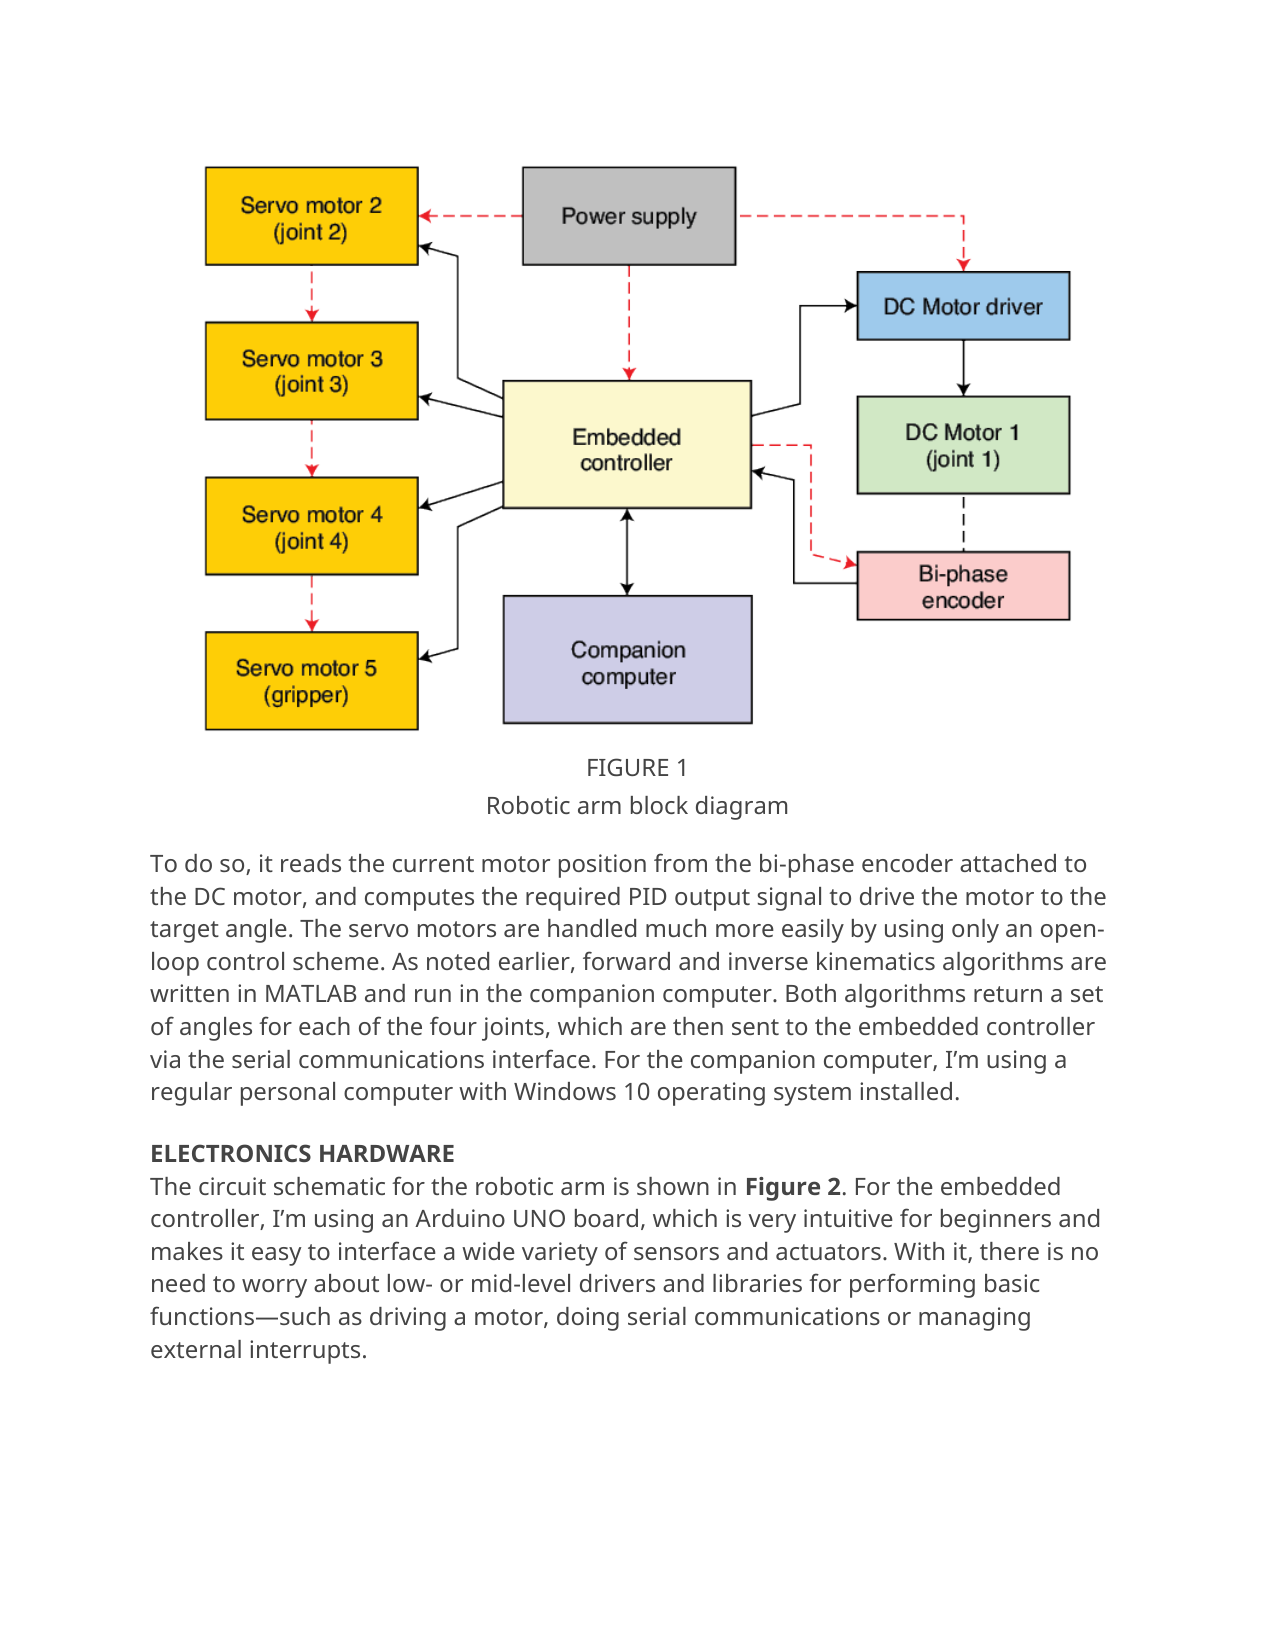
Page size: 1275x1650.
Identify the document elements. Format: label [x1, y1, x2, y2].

picture [150, 150, 1125, 747]
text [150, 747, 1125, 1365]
